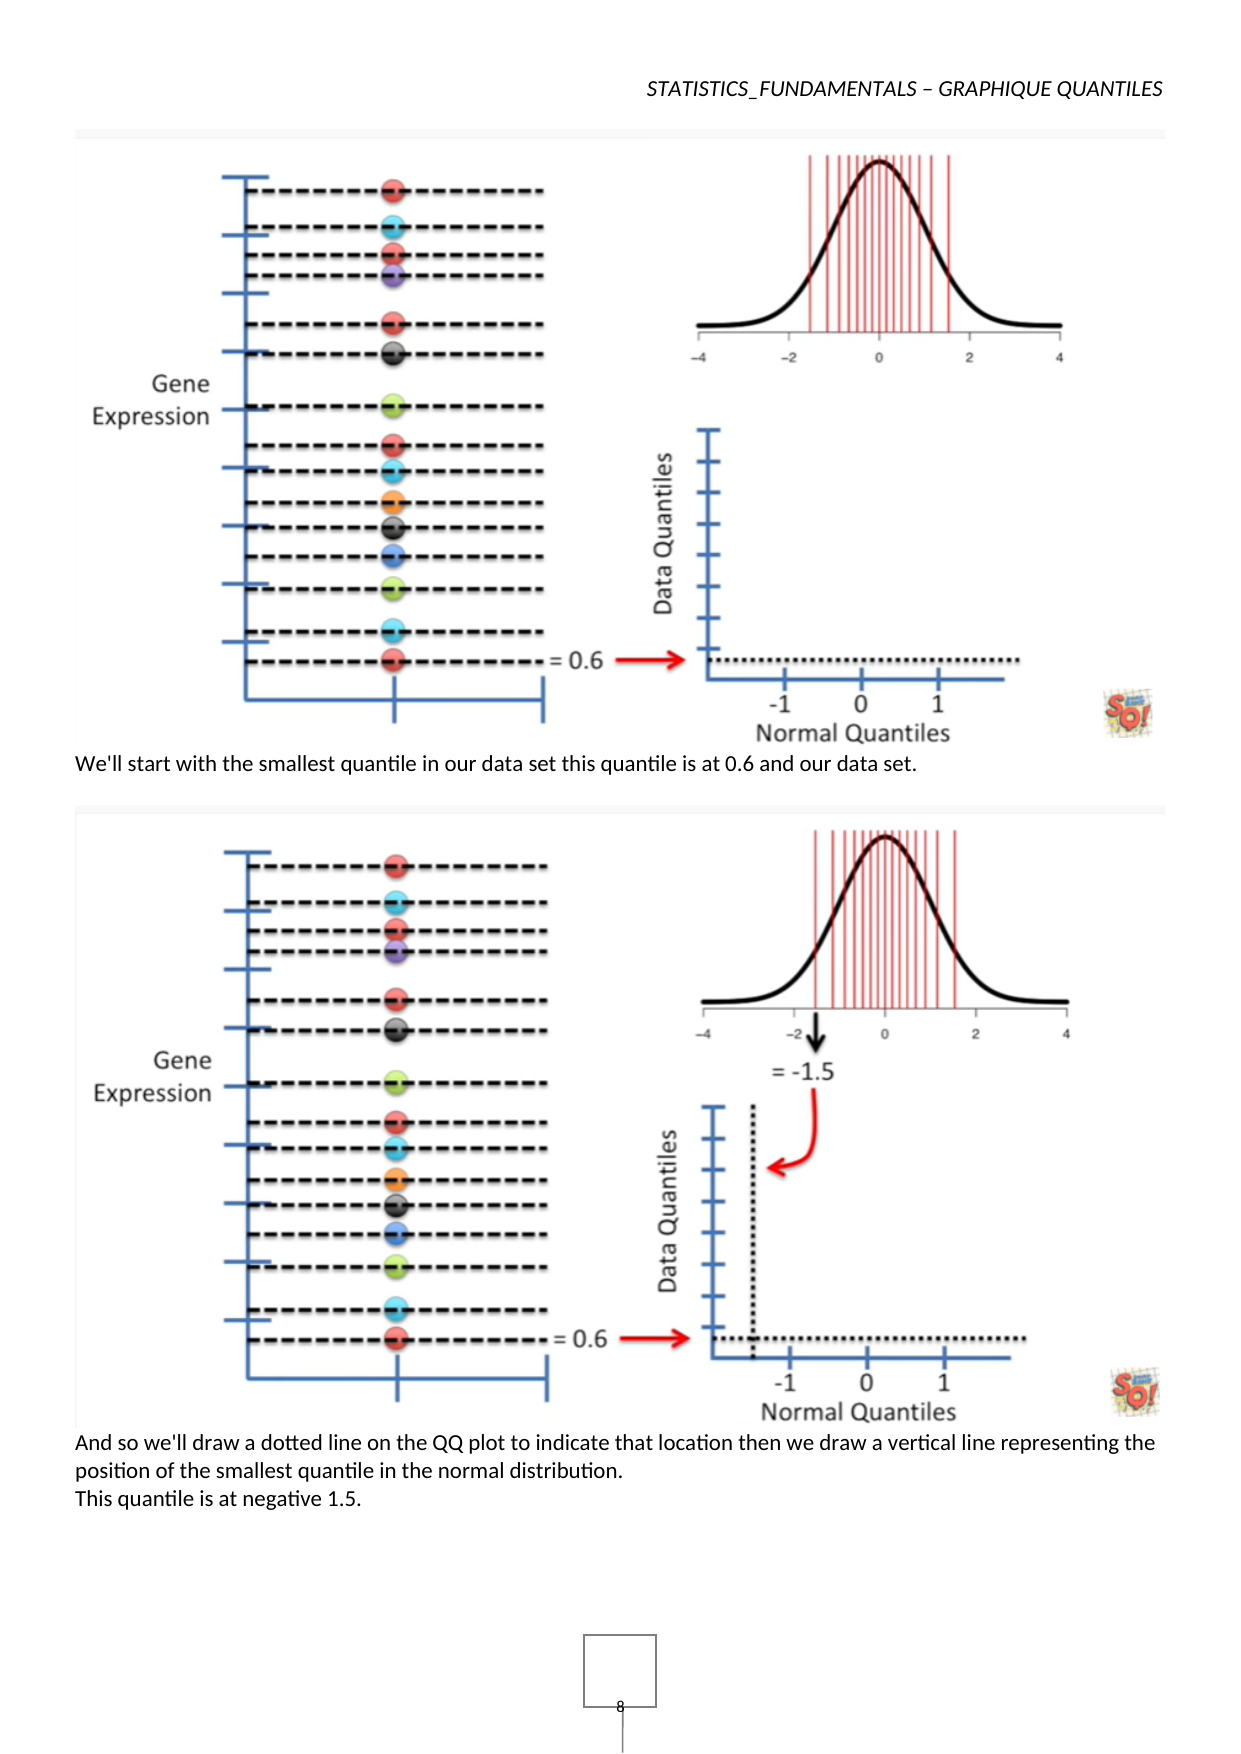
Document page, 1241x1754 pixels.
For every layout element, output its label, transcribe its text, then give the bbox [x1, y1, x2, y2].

picture [75, 129, 1166, 749]
text And so we'll draw a dotted line on the QQ plot to indicate that location then we draw a vertical line representing the position of the smallest quantile in the normal distribution. [75, 1428, 1165, 1484]
text We'll start with the smallest quantile in our data set this quantile is at 0.6 and our data set. [75, 749, 1165, 777]
picture [75, 805, 1166, 1428]
text This quantile is at negative 1.5. [75, 1484, 1165, 1512]
